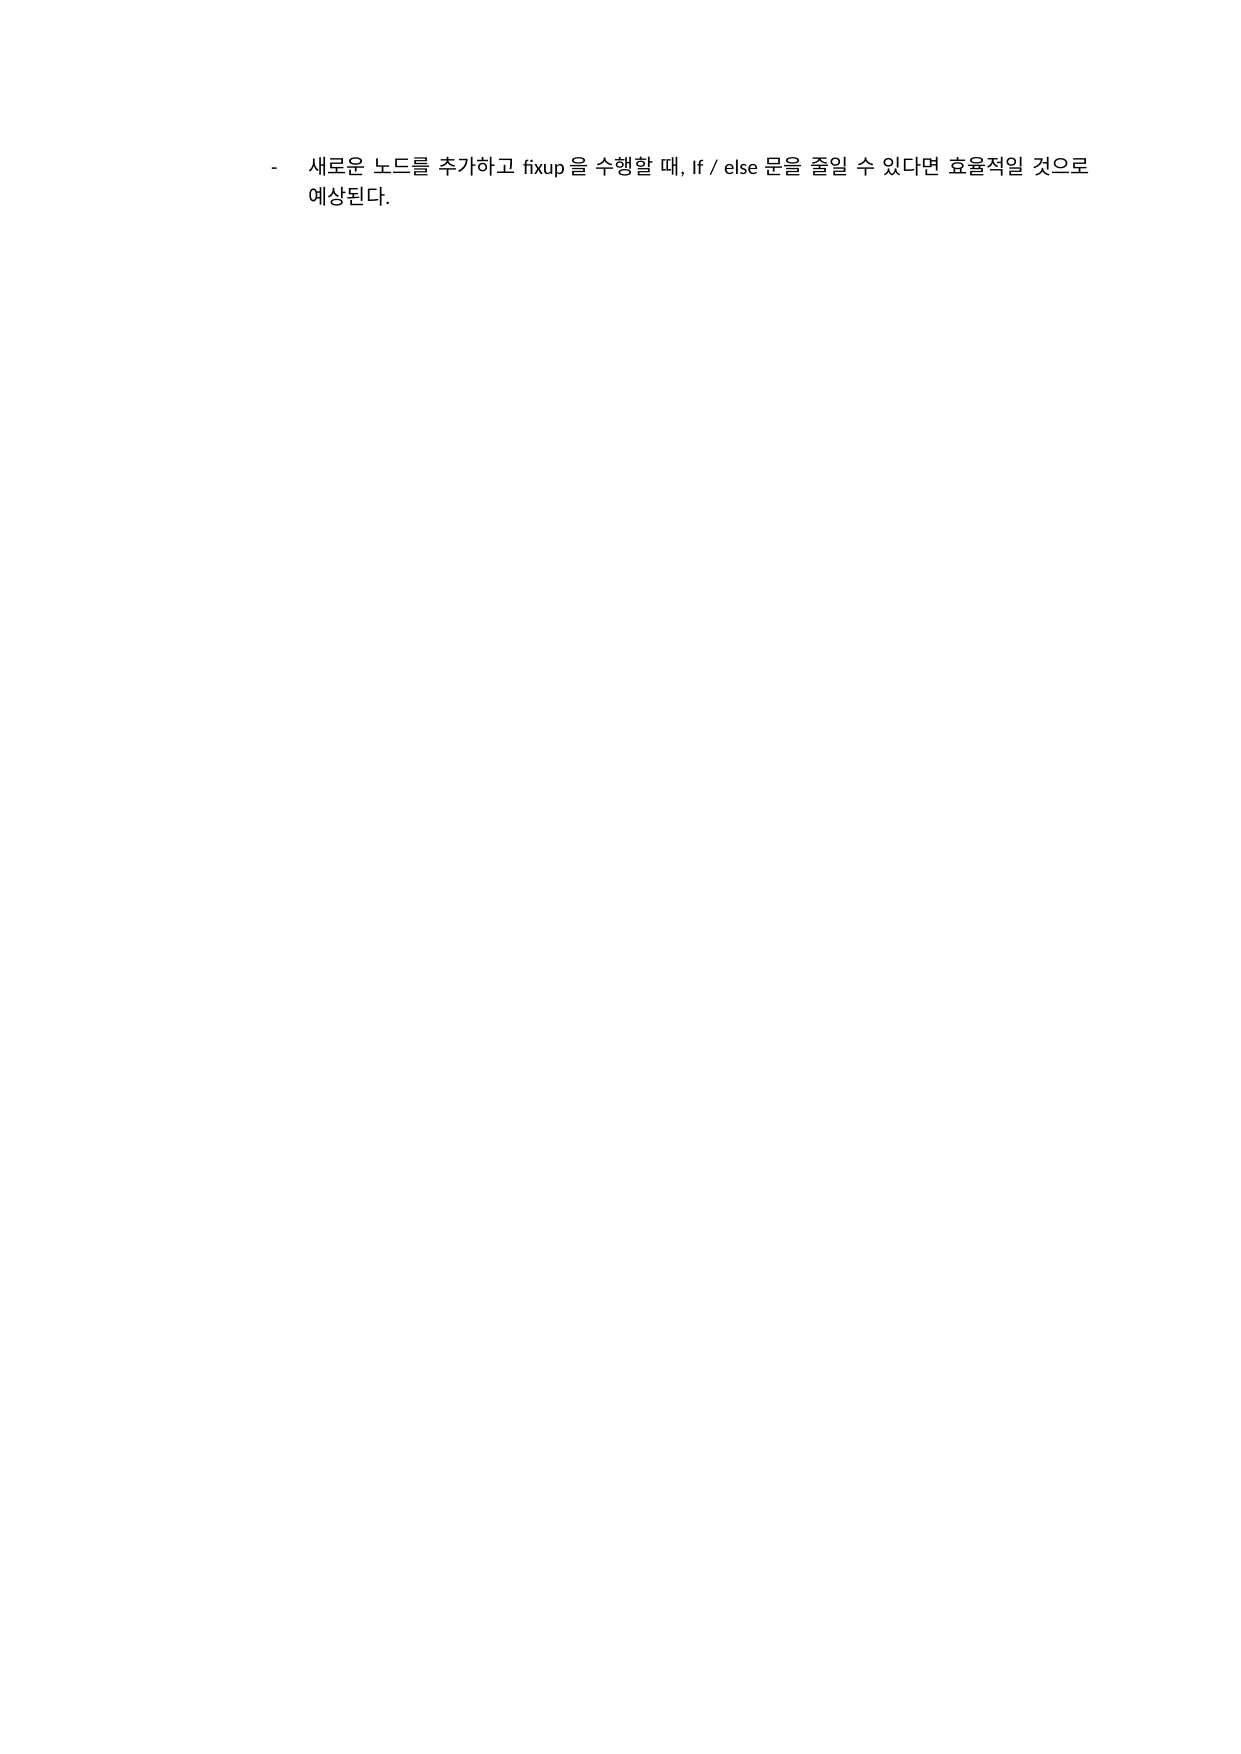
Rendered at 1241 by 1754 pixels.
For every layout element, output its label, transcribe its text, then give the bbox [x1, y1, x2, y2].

list 새로운 노드를 추가하고 fixup을 수행할 때, If / else 문을 줄일 수 있다면 효율적일 것으로 예상된다. [271, 150, 1090, 210]
